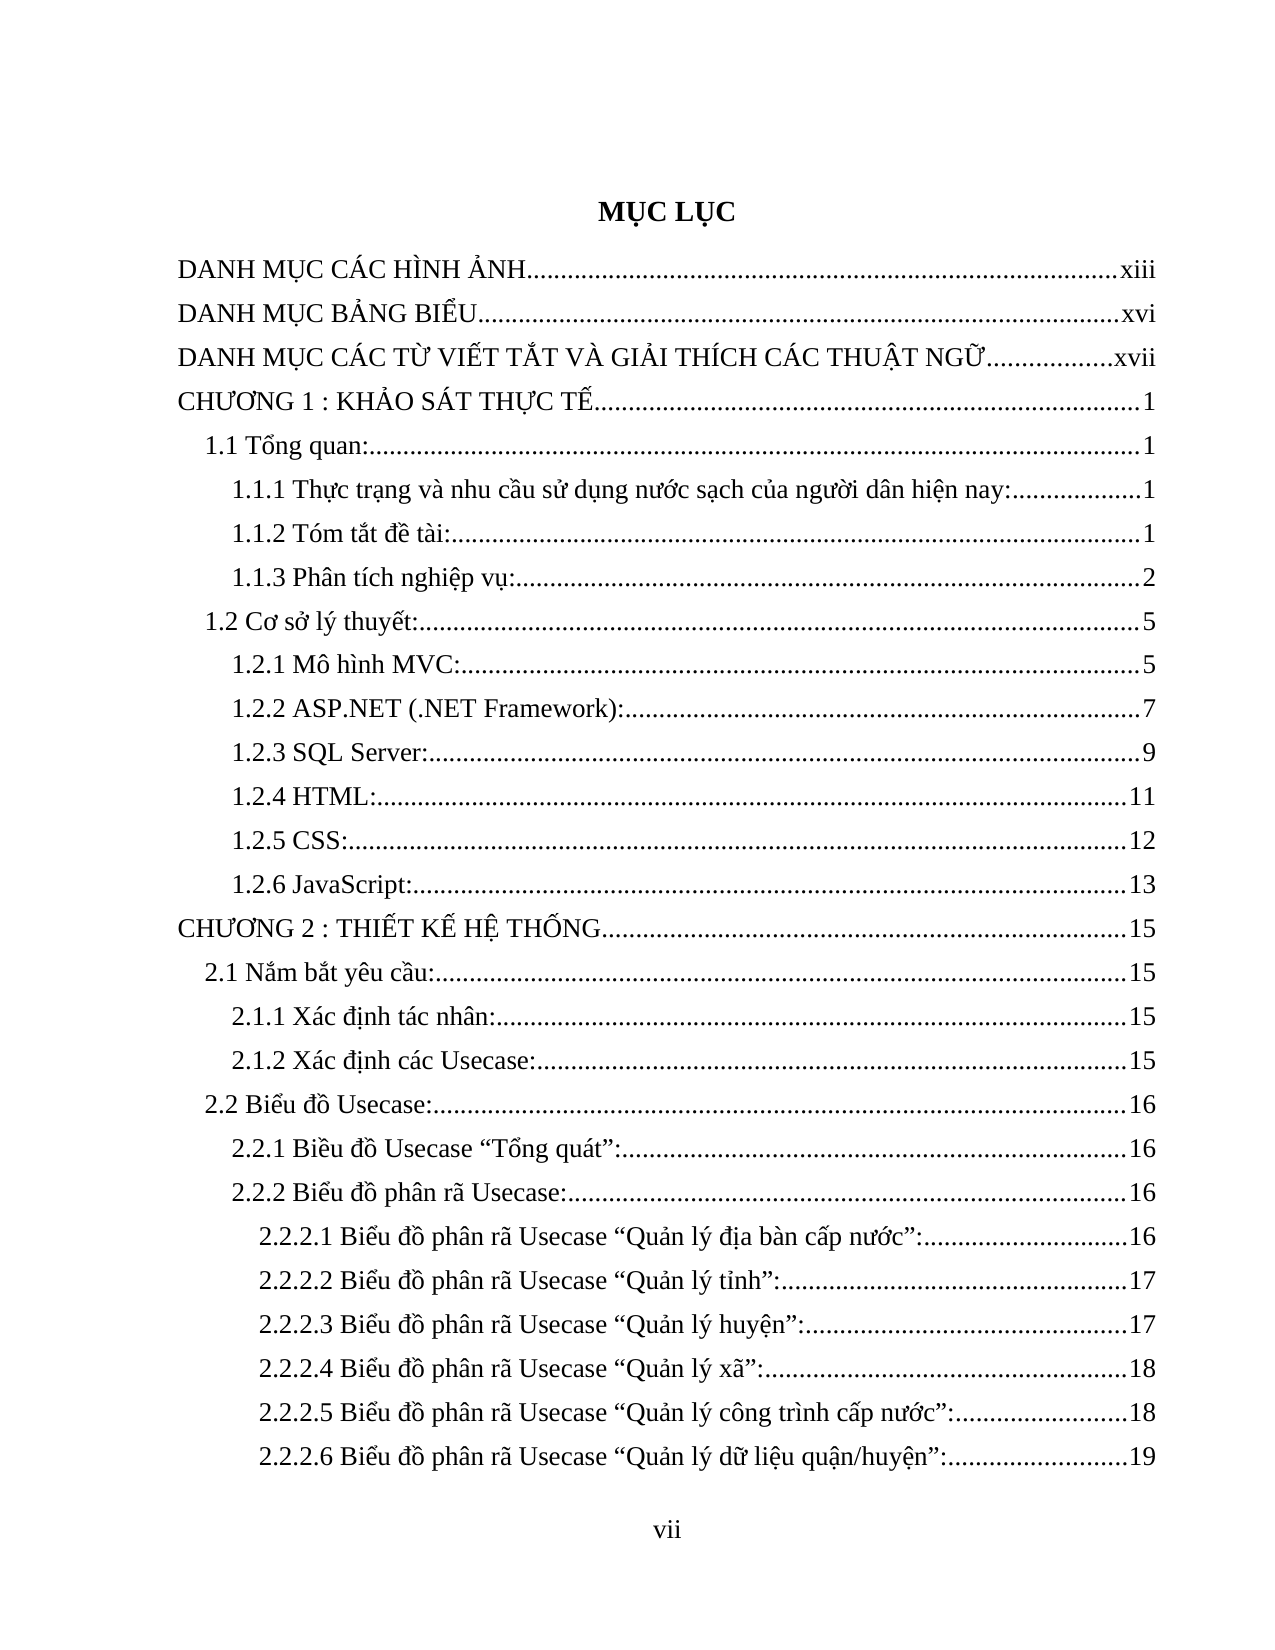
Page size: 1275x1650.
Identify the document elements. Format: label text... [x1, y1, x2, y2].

text 2.2.2.6 Biểu đồ phân rã Usecase “Quản lý dữ liệu quận/huyện”: 19 [258, 1440, 1157, 1471]
text 2.2.2.1 Biểu đồ phân rã Usecase “Quản lý địa bàn cấp nước”: 16 [258, 1220, 1157, 1251]
text DANH MỤC CÁC HÌNH ẢNH xiii [177, 253, 1157, 284]
text 1.2.3 SQL Server: 9 [231, 736, 1157, 768]
text 2.1.1 Xác định tác nhân: 15 [231, 1000, 1157, 1031]
text 2.2.2.5 Biểu đồ phân rã Usecase “Quản lý công trình cấp nước”: 18 [258, 1396, 1157, 1427]
text 1.1.3 Phân tích nghiệp vụ: 2 [231, 561, 1157, 592]
text DANH MỤC BẢNG BIỂU xvi [177, 297, 1157, 328]
text 1.1 Tổng quan: 1 [204, 429, 1157, 460]
text CHƯƠNG 1 : KHẢO SÁT THỰC TẾ 1 [177, 385, 1157, 416]
text 1.1.1 Thực trạng và nhu cầu sử dụng nước sạch của người dân hiện nay: 1 [231, 473, 1157, 504]
text 2.1.2 Xác định các Usecase: 15 [231, 1044, 1157, 1075]
text 1.2.6 JavaScript: 13 [231, 868, 1157, 899]
text 1.2.2 ASP.NET (.NET Framework): 7 [231, 692, 1157, 724]
text 1.1.2 Tóm tắt đề tài: 1 [231, 517, 1157, 548]
text DANH MỤC CÁC TỪ VIẾT TẮT VÀ GIẢI THÍCH CÁC THUẬT NGỮ xvii [177, 341, 1157, 372]
text mục lục [177, 194, 1157, 228]
text 1.2.1 Mô hình MVC: 5 [231, 648, 1157, 680]
text 2.2.2.2 Biểu đồ phân rã Usecase “Quản lý tỉnh”: 17 [258, 1264, 1157, 1295]
text 2.2.1 Biều đồ Usecase “Tổng quát”: 16 [231, 1132, 1157, 1163]
text 2.2.2 Biểu đồ phân rã Usecase: 16 [567, 1176, 1157, 1207]
text 2.1 Nắm bắt yêu cầu: 15 [204, 956, 1157, 987]
text 2.2.2.3 Biểu đồ phân rã Usecase “Quản lý huyện”: 17 [258, 1308, 1157, 1339]
text 2.2 Biểu đồ Usecase: 16 [204, 1088, 1157, 1119]
text 1.2 Cơ sở lý thuyết: 5 [204, 604, 1157, 636]
text 2.2.2.4 Biểu đồ phân rã Usecase “Quản lý xã”: 18 [258, 1352, 1157, 1383]
text 1.2.5 CSS: 12 [231, 824, 1157, 856]
text 1.2.4 HTML: 11 [231, 780, 1157, 812]
text CHƯƠNG 2 : THIẾT KẾ HỆ THỐNG 15 [177, 912, 1157, 943]
